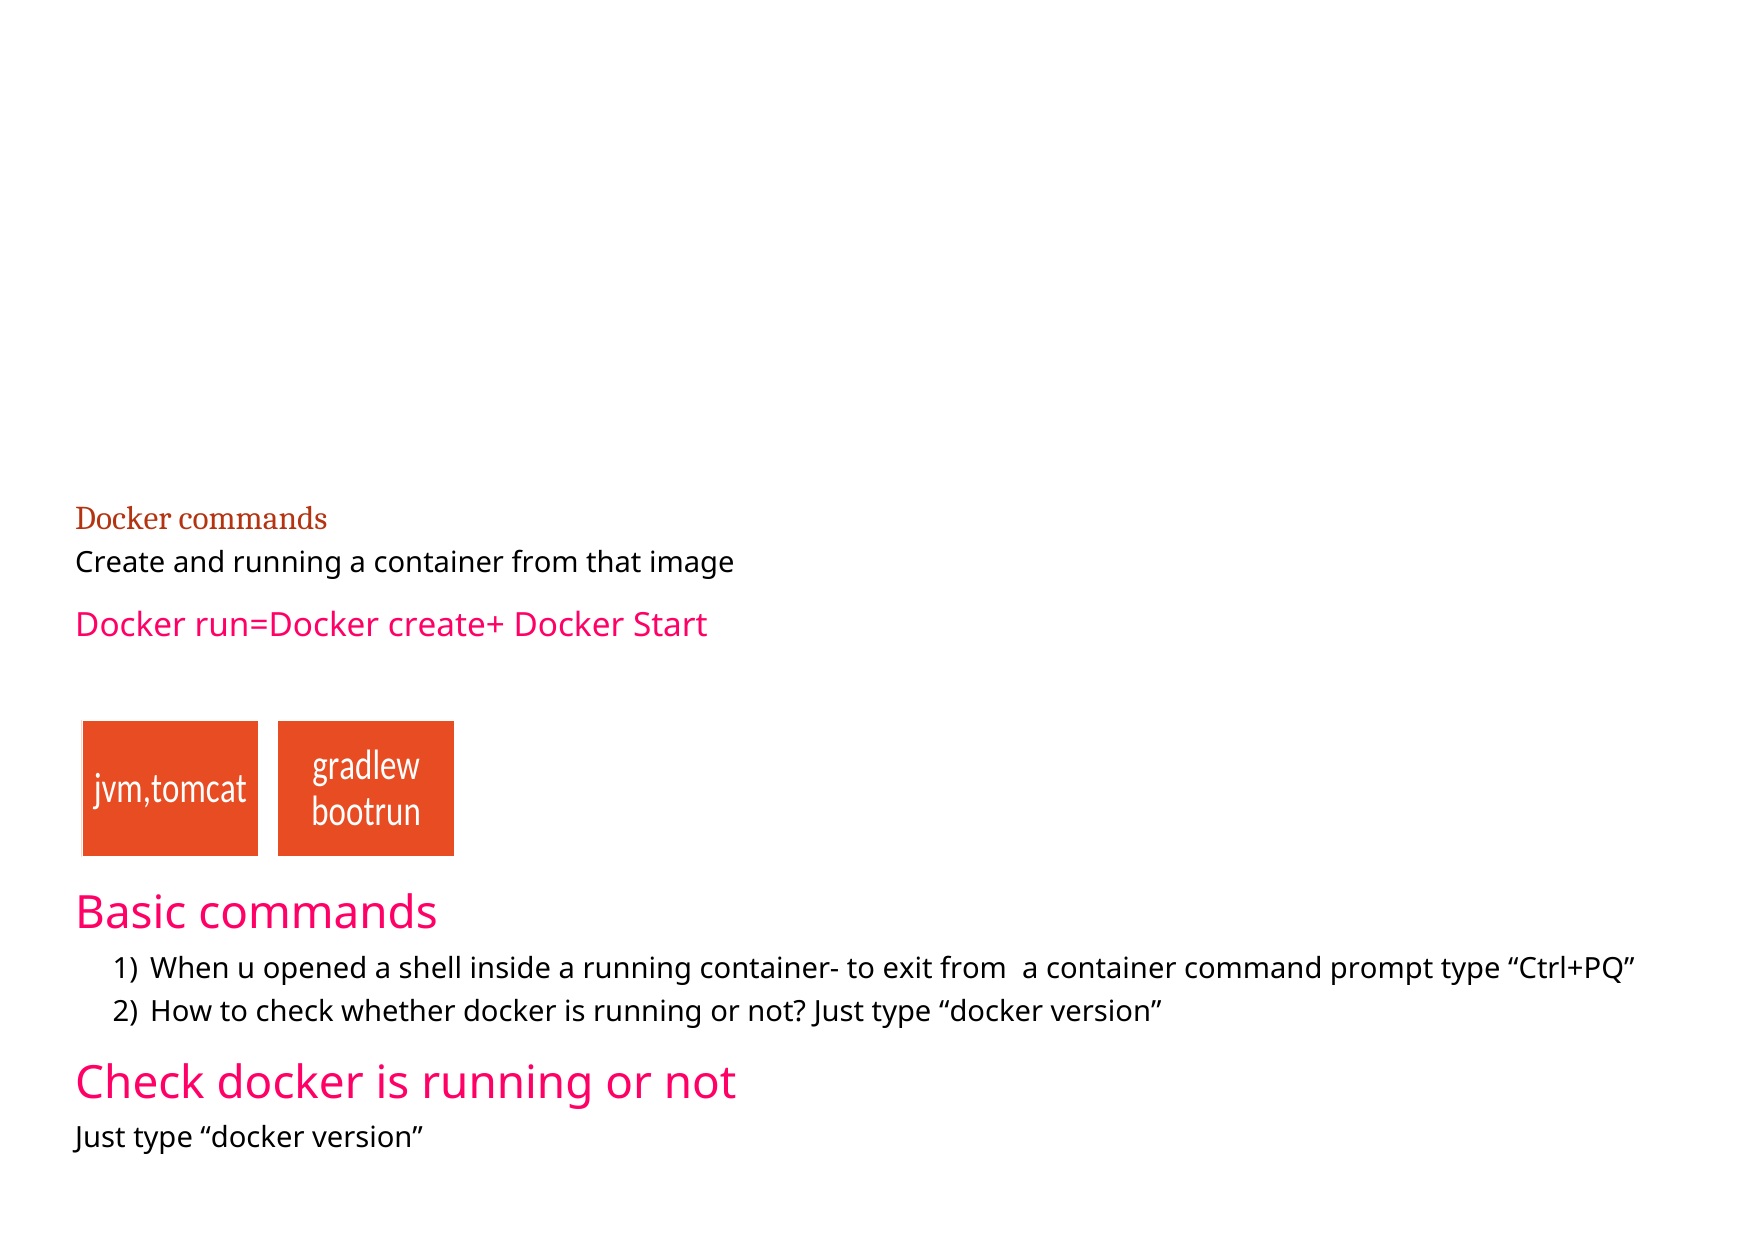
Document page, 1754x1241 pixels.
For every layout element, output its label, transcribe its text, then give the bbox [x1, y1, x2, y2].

text Create and running a container from that image [75, 541, 1679, 581]
subtitle Docker commands [75, 500, 1679, 538]
text Just type “docker version” [75, 1117, 1679, 1156]
list How to check whether docker is running or not? Just type “docker version” [112, 990, 1679, 1029]
text Basic commands [75, 880, 1679, 942]
list When u opened a shell inside a running container- to exit from a container command prompt type “Ctrl+PQ” [112, 947, 1679, 987]
text Docker run=Docker create+ Docker Start [75, 601, 1679, 646]
text Check docker is running or not [75, 1049, 1679, 1112]
